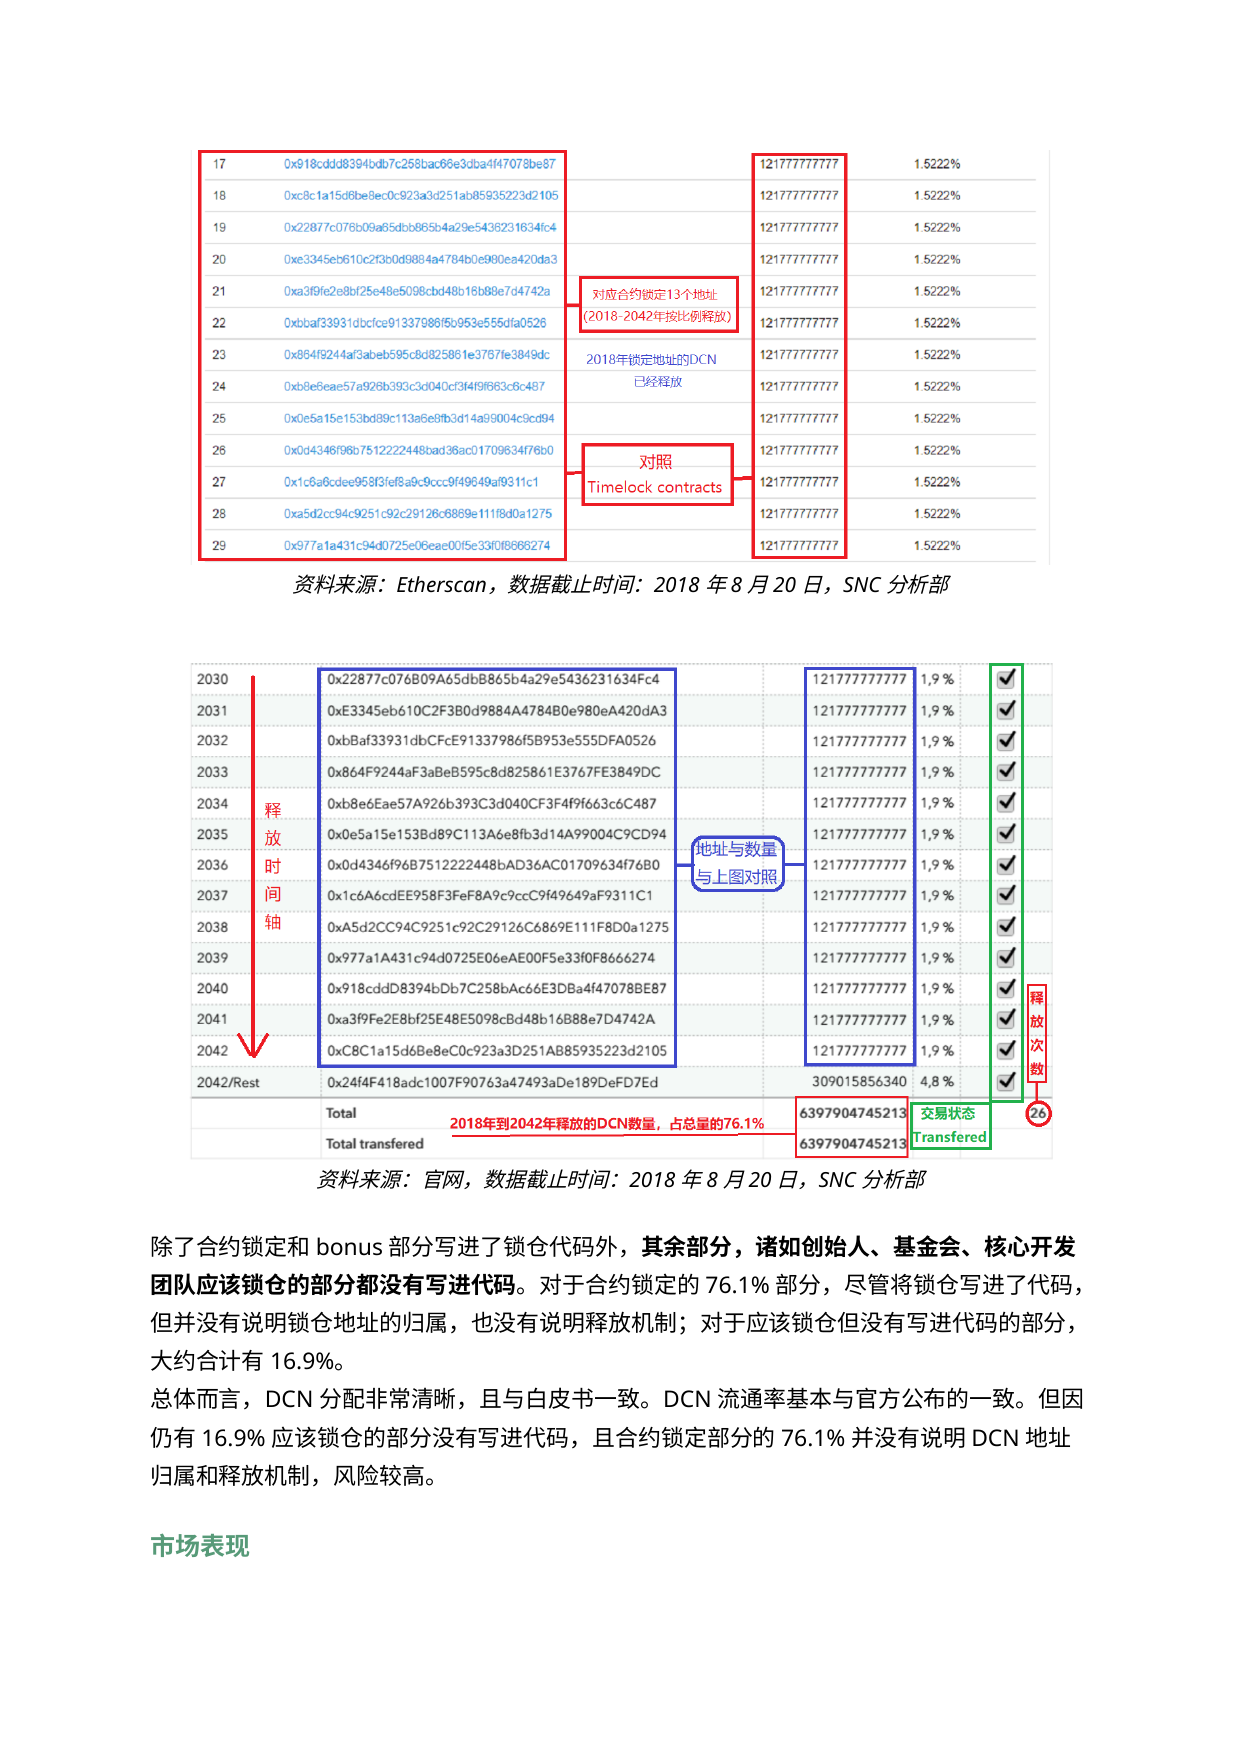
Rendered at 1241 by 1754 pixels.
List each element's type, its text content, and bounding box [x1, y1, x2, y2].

picture [187, 663, 1053, 1160]
text 总体而言，DCN 分配非常清晰，且与白皮书一致。DCN 流通率基本与官方公布的一致。但因仍有 16.9% 应该锁仓的部分没有写进代码，且合约锁定部分的 76.1% 并没有说明 DCN 地址归属和释放机制，风险较高。 [150, 1381, 1090, 1491]
picture [187, 150, 1053, 565]
subtitle 市场表现 [150, 1526, 1090, 1562]
text 资料来源：官网，数据截止时间：2018 年 8 月 20 日，SNC 分析部 [150, 1163, 1090, 1194]
text 除了合约锁定和 bonus 部分写进了锁仓代码外，其余部分，诸如创始人、基金会、核心开发团队应该锁仓的部分都没有写进代码。对于合约锁定的 76.1% 部分，尽管将锁仓写进了代码，但并没有说明锁仓地址的归属，也没有说明释放机制；对于应该锁仓但没有写进代码的部分，大约合计有 16.9%。 [150, 1228, 1090, 1376]
text 资料来源：Etherscan，数据截止时间：2018 年 8 月 20 日，SNC 分析部 [150, 568, 1090, 599]
